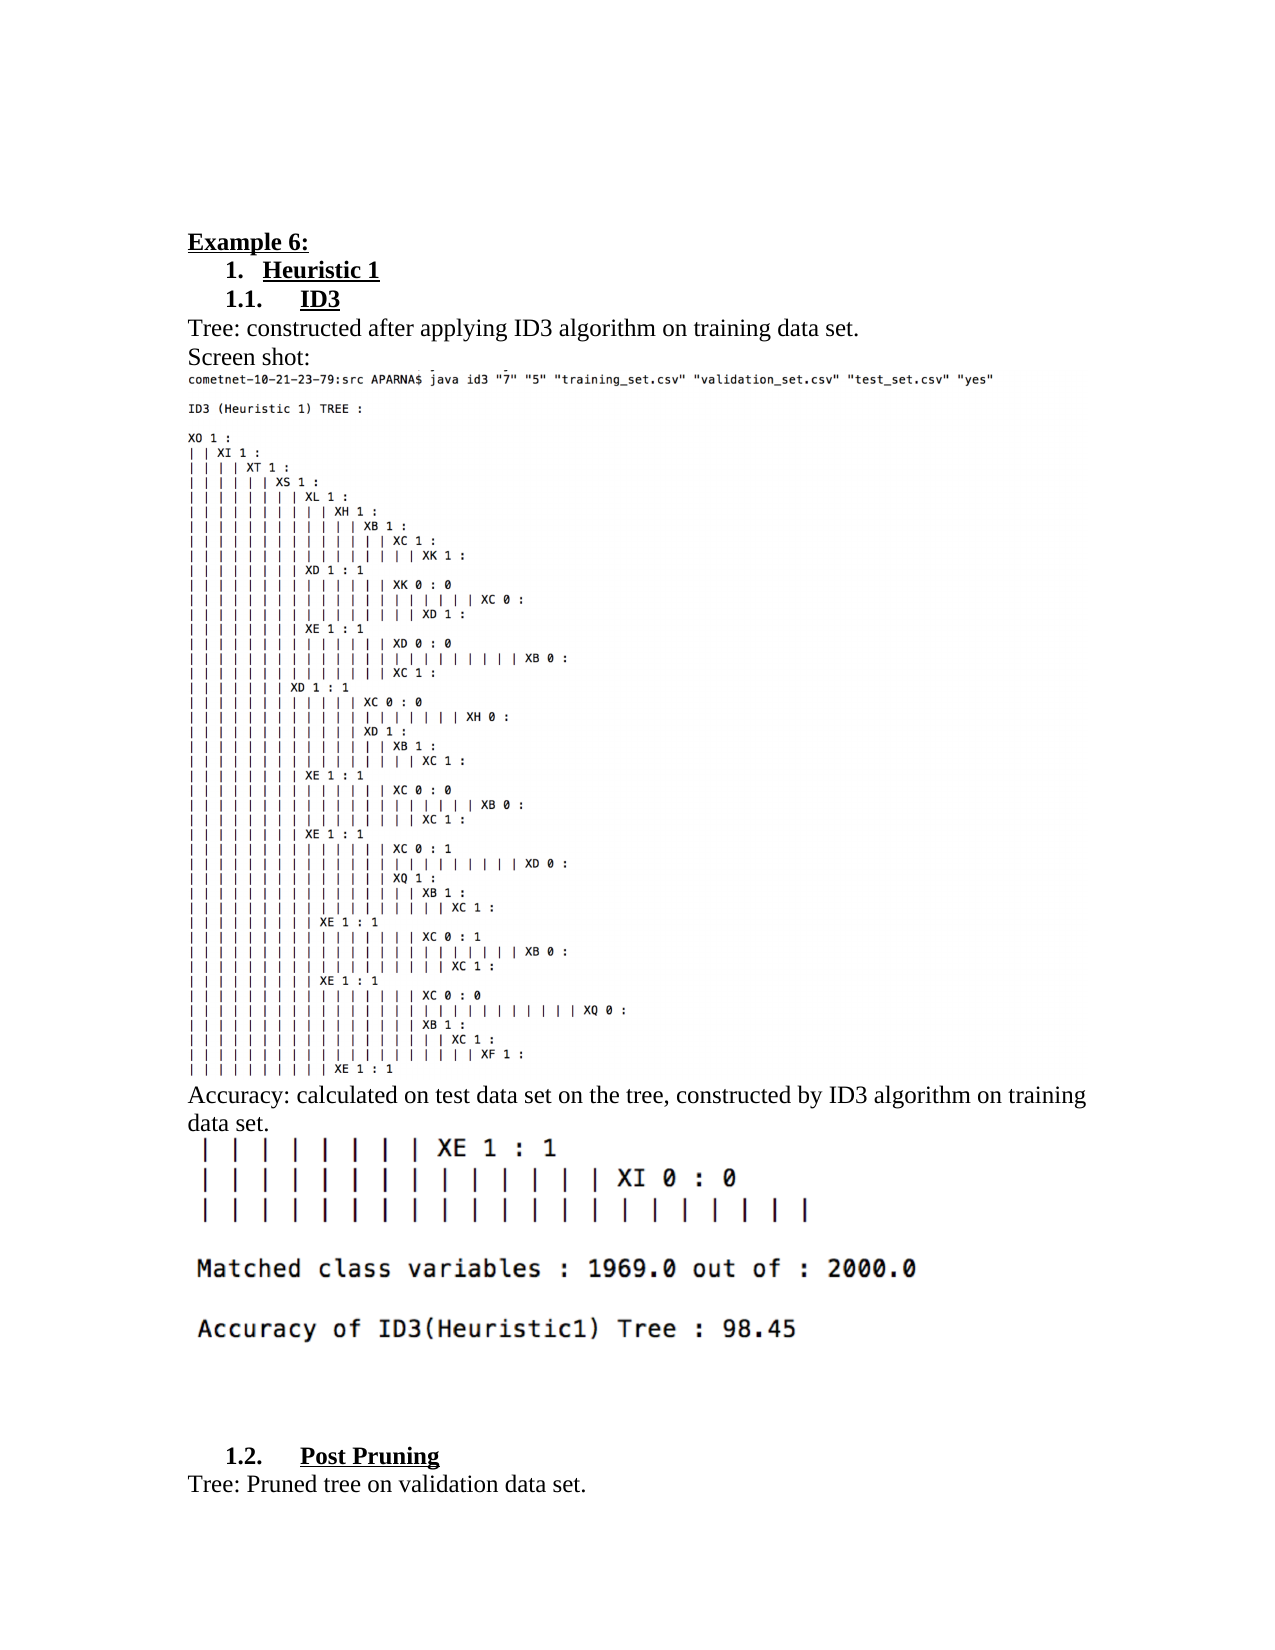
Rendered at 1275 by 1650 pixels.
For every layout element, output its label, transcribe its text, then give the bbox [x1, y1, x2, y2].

picture [187, 370, 1088, 1080]
picture [187, 1137, 1088, 1384]
text Screen shot: [187, 342, 1087, 370]
text Accuracy: calculated on test data set on the tree, constructed by ID3 algorithm on training data set. [187, 1080, 1087, 1137]
text Example 6: [187, 227, 1087, 255]
text Tree: Pruned tree on validation data set. [187, 1469, 1087, 1498]
text Tree: constructed after applying ID3 algorithm on training data set. [187, 313, 1087, 342]
list Post Pruning [225, 1441, 1087, 1469]
list Heuristic 1 [225, 255, 1087, 284]
list ID3 [225, 284, 1087, 313]
